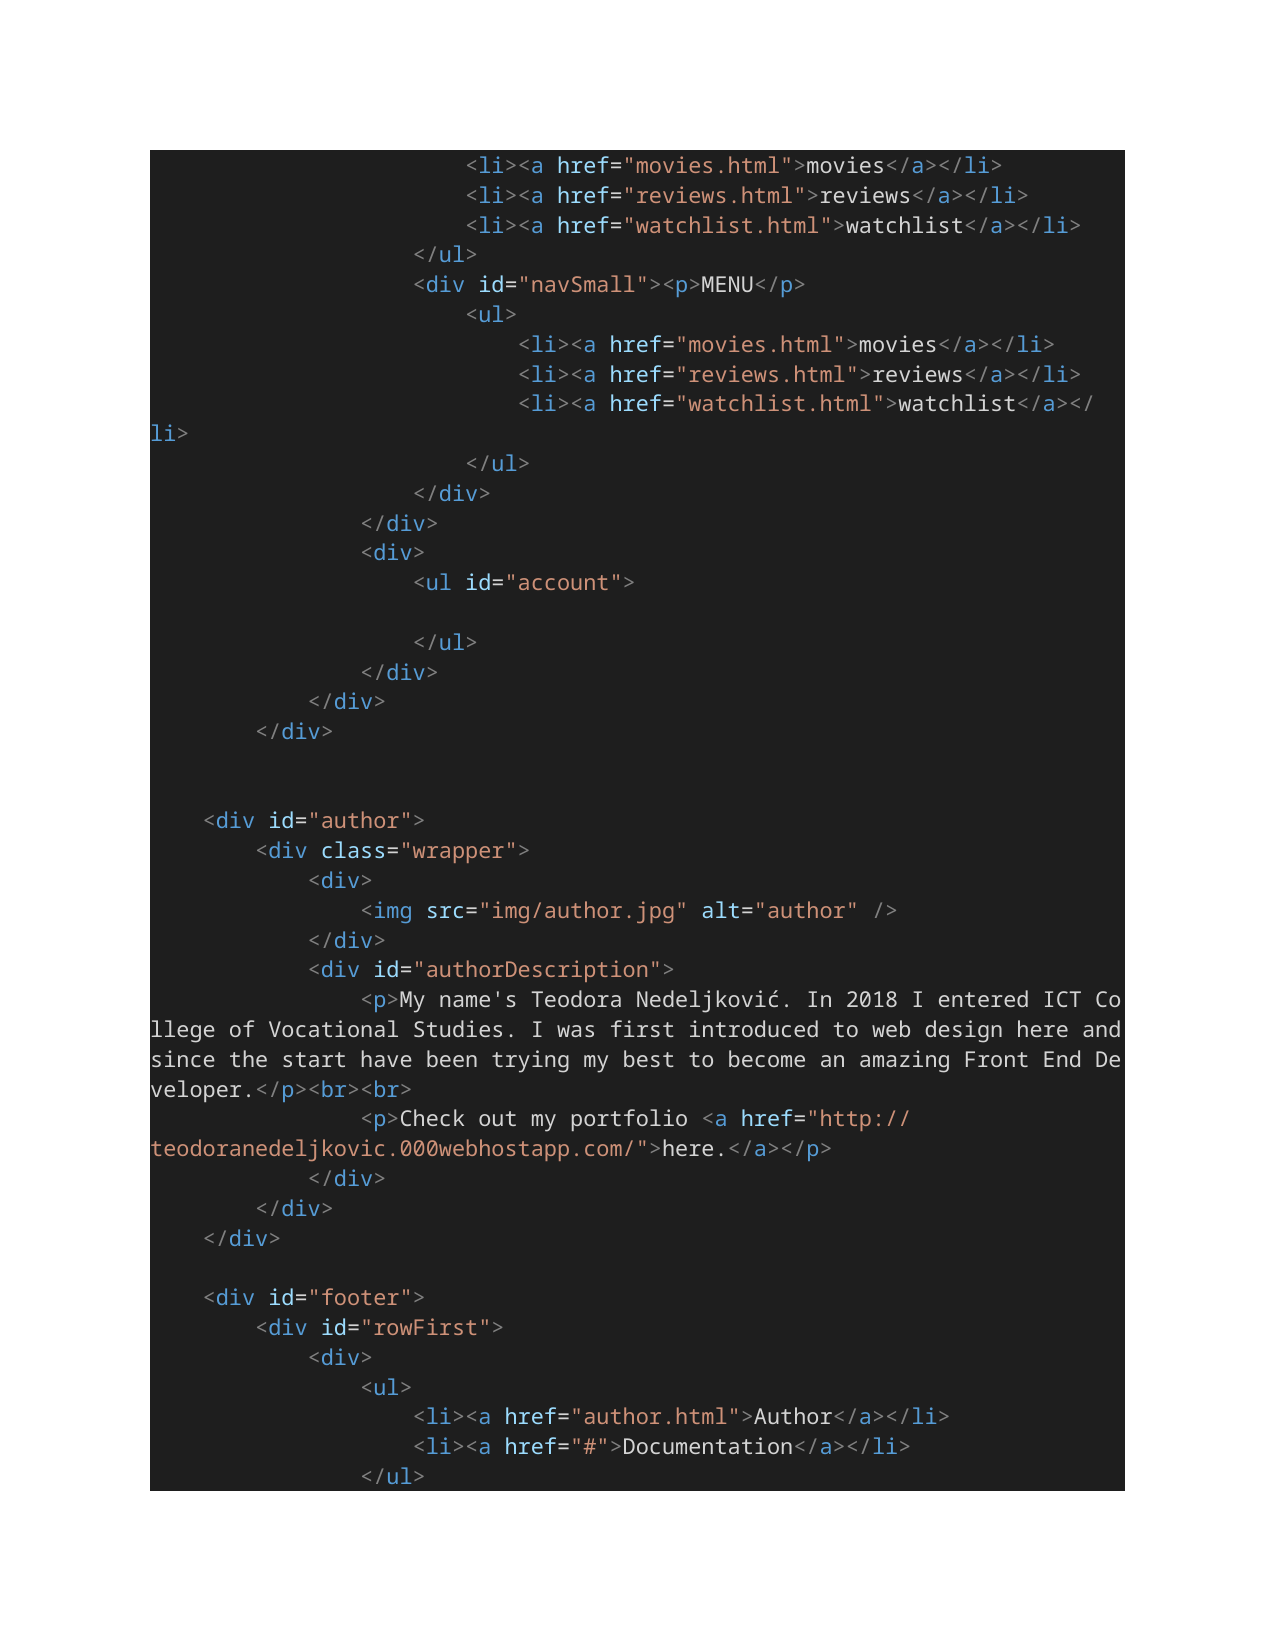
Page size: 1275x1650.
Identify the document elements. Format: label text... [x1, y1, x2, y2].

text <div> [150, 865, 1125, 895]
text <div id="footer"> [150, 1282, 1125, 1312]
text <div class="wrapper"> [150, 835, 1125, 865]
text <ul> [150, 1371, 1125, 1401]
text <li><a href="author.html">Author</a></li> [150, 1401, 1125, 1431]
text </div> [150, 924, 1125, 954]
text </ul> [150, 1461, 1125, 1491]
text </ul> [150, 448, 1125, 478]
text <div id="rowFirst"> [150, 1312, 1125, 1342]
text <p>My name's Teodora Nedeljković. In 2018 I entered ICT College of Vocational Studies. I was first introduced to web design here and since the start have been trying my best to become an amazing Front End Developer.</p><br><br> [150, 984, 1125, 1103]
text <li><a href="#">Documentation</a></li> [150, 1431, 1125, 1461]
text <div id="authorDescription"> [150, 954, 1125, 984]
text </div> [150, 1163, 1125, 1193]
text </ul> [150, 627, 1125, 656]
text <li><a href="watchlist.html">watchlist</a></li> [150, 209, 1125, 239]
text </div> [150, 478, 1125, 507]
text <div id="author"> [150, 805, 1125, 835]
text </div> [150, 1193, 1125, 1222]
text </ul> [150, 239, 1125, 269]
text <p>Check out my portfolio <a href="http://teodoranedeljkovic.000webhostapp.com/">here.</a></p> [150, 1103, 1125, 1163]
text <li><a href="movies.html">movies</a></li> [150, 150, 1125, 180]
text <div> [150, 537, 1125, 567]
text </div> [150, 716, 1125, 746]
text <li><a href="watchlist.html">watchlist</a></li> [150, 388, 1125, 448]
text <ul id="account"> [150, 567, 1125, 597]
text <li><a href="reviews.html">reviews</a></li> [150, 180, 1125, 209]
text <div id="navSmall"><p>MENU</p> [150, 269, 1125, 299]
text </div> [150, 507, 1125, 537]
text </div> [150, 656, 1125, 686]
text </div> [150, 1222, 1125, 1252]
text <li><a href="reviews.html">reviews</a></li> [150, 358, 1125, 388]
text <img src="img/author.jpg" alt="author" /> [150, 895, 1125, 924]
text <ul> [150, 299, 1125, 329]
text <li><a href="movies.html">movies</a></li> [150, 329, 1125, 358]
text <div> [150, 1342, 1125, 1371]
text </div> [150, 686, 1125, 716]
